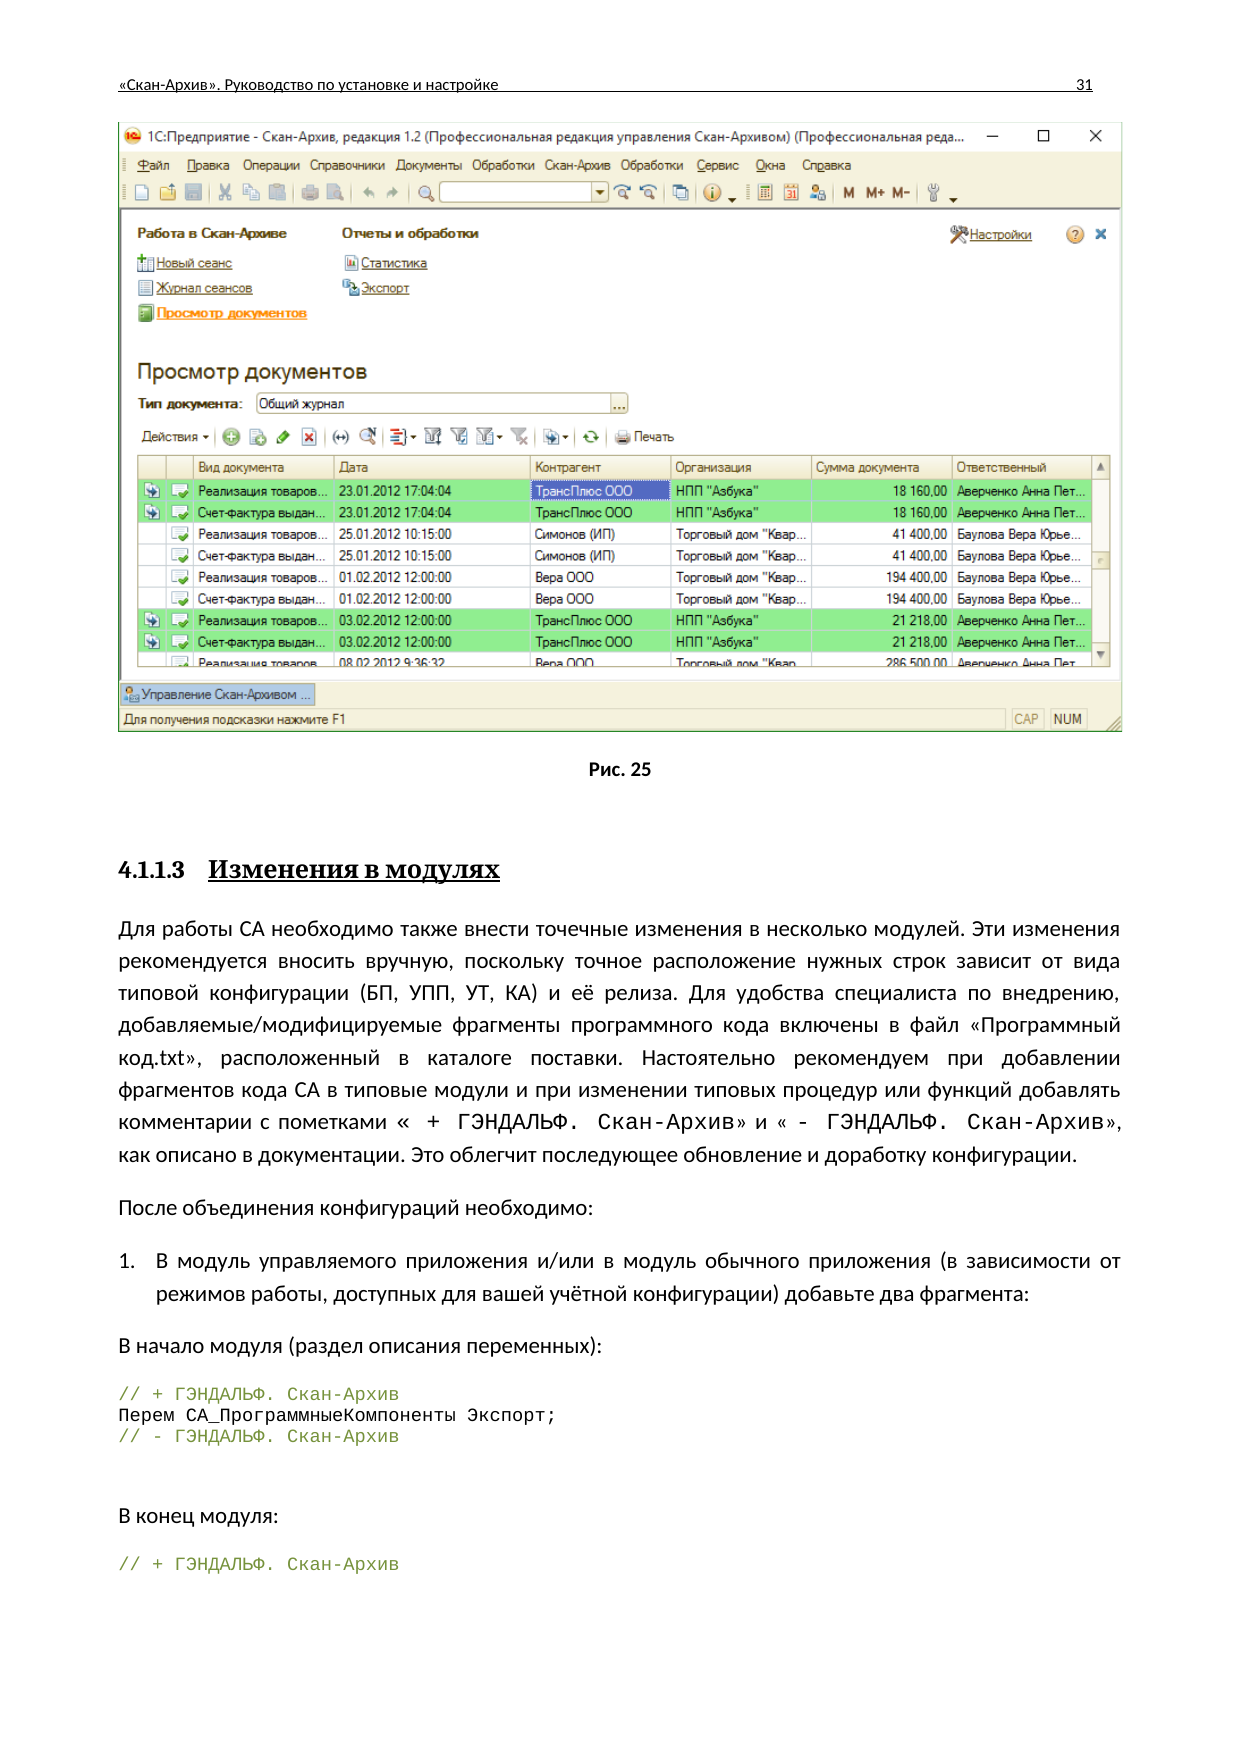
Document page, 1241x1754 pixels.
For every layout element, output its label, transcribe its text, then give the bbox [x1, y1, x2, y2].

text В конец модуля: [118, 1501, 1122, 1529]
list В модуль управляемого приложения и/или в модуль обычного приложения (в зависимости от режимов работы, доступных для вашей учётной конфигурации) добавьте два фрагмента: [118, 1246, 1122, 1307]
text Перем СА_ПрограммныеКомпоненты Экспорт; [118, 1406, 1122, 1427]
picture [118, 122, 1123, 732]
text В начало модуля (раздел описания переменных): [118, 1332, 1122, 1360]
text // - ГЭНДАЛЬФ. Скан-Архив [118, 1427, 1122, 1448]
text Рис. 25 [118, 757, 1122, 782]
text После объединения конфигураций необходимо: [118, 1193, 1122, 1221]
subtitle Изменения в модулях [118, 856, 1122, 885]
text // + ГЭНДАЛЬФ. Скан-Архив [118, 1385, 1122, 1406]
text // + ГЭНДАЛЬФ. Скан-Архив [118, 1554, 1122, 1576]
text Для работы СА необходимо также внести точечные изменения в несколько модулей. Эти изменения рекомендуется вносить вручную, поскольку точное расположение нужных строк зависит от вида типовой конфигурации (БП, УПП, УТ, КА) и её релиза. Для удобства специалиста по внедрению, добавляемые/модифицируемые фрагменты программного кода включены в файл «Программный код.txt», расположенный в каталоге поставки. Настоятельно рекомендуем при добавлении фрагментов кода СА в типовые модули и при изменении типовых процедур или функций добавлять комментарии с пометками « + ГЭНДАЛЬФ. Скан-Архив» и « - ГЭНДАЛЬФ. Скан-Архив», как описано в документации. Это облегчит последующее обновление и доработку конфигурации. [118, 914, 1122, 1168]
